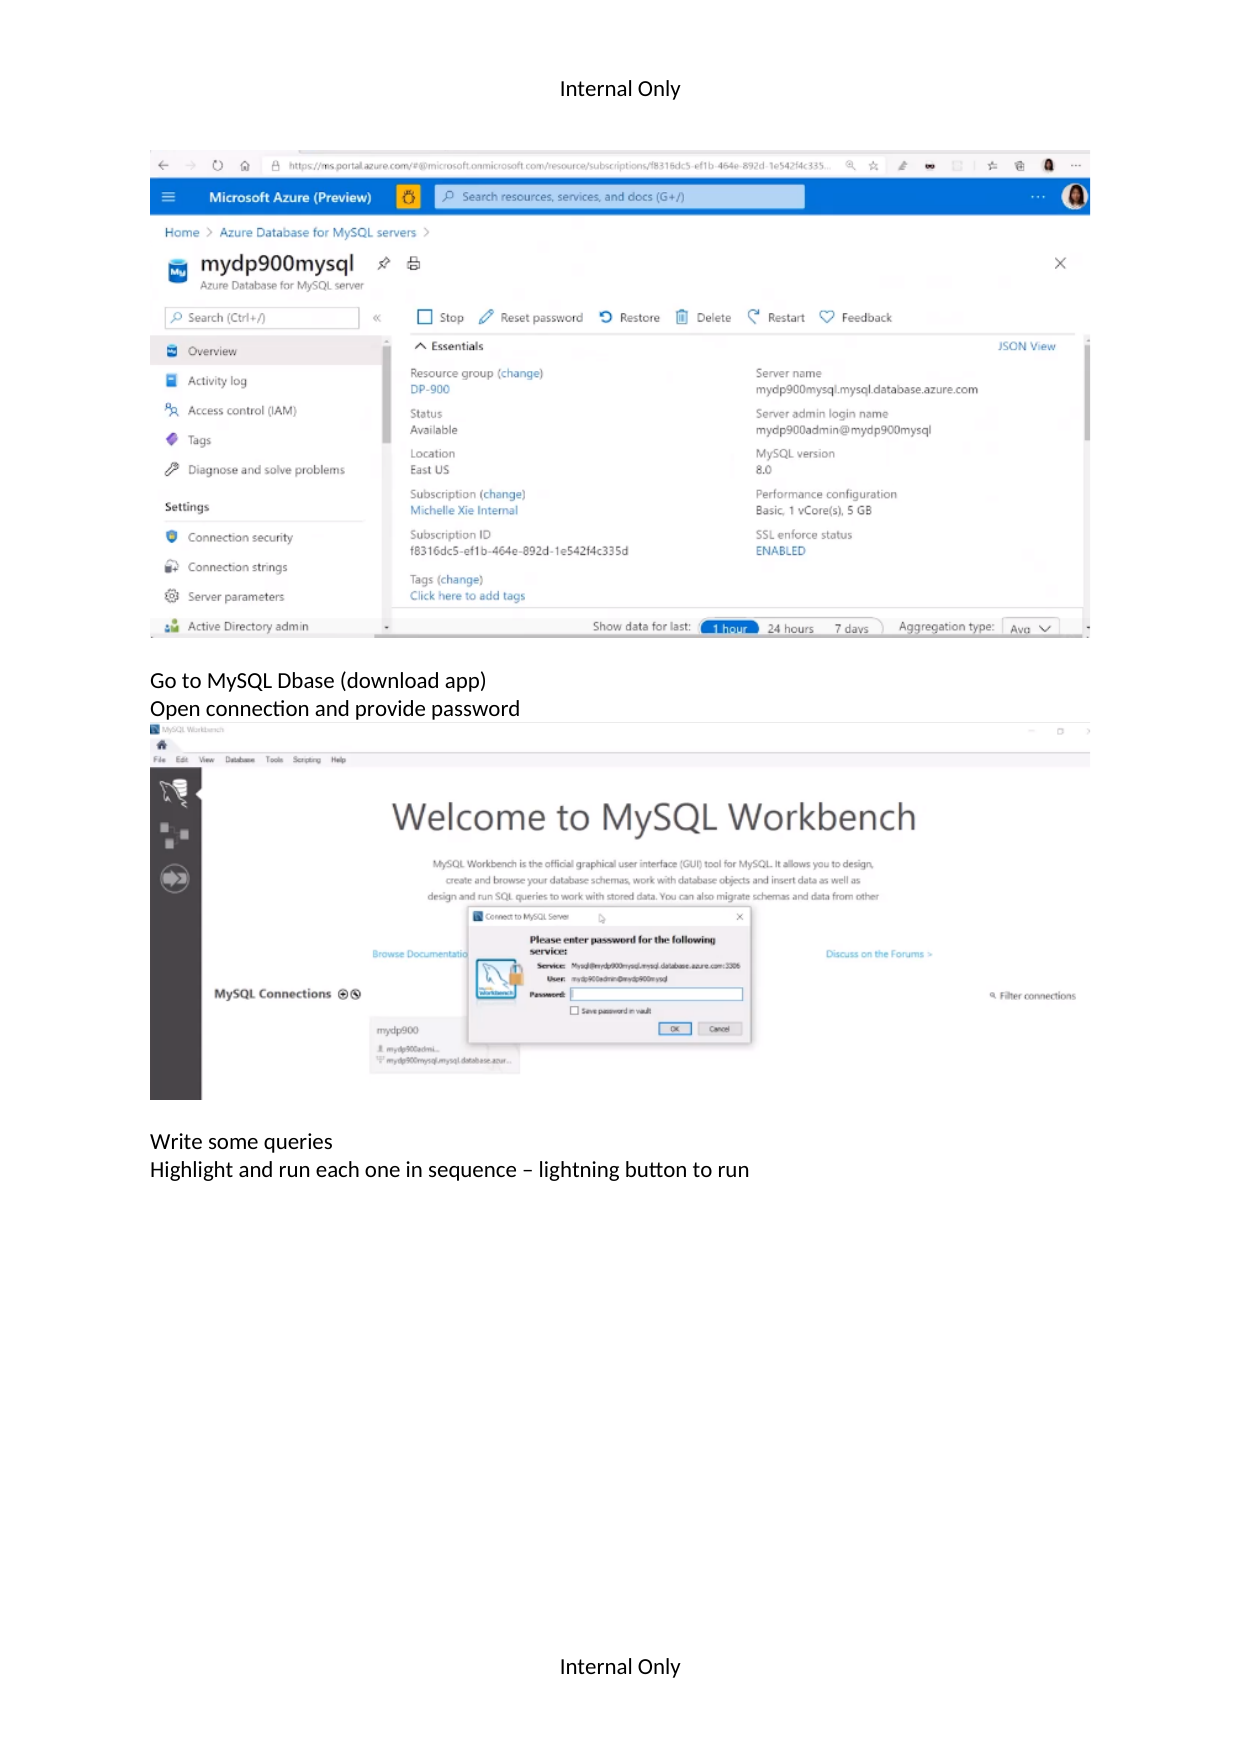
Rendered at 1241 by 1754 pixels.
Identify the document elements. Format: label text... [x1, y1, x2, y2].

text Write some queries [150, 1127, 1090, 1155]
text Go to MySQL Dbase (download app) [150, 666, 1090, 694]
picture [150, 722, 1091, 1100]
picture [150, 150, 1091, 638]
text Open connection and provide password [150, 694, 1090, 722]
text Highlight and run each one in sequence – lightning button to run [150, 1155, 1090, 1183]
